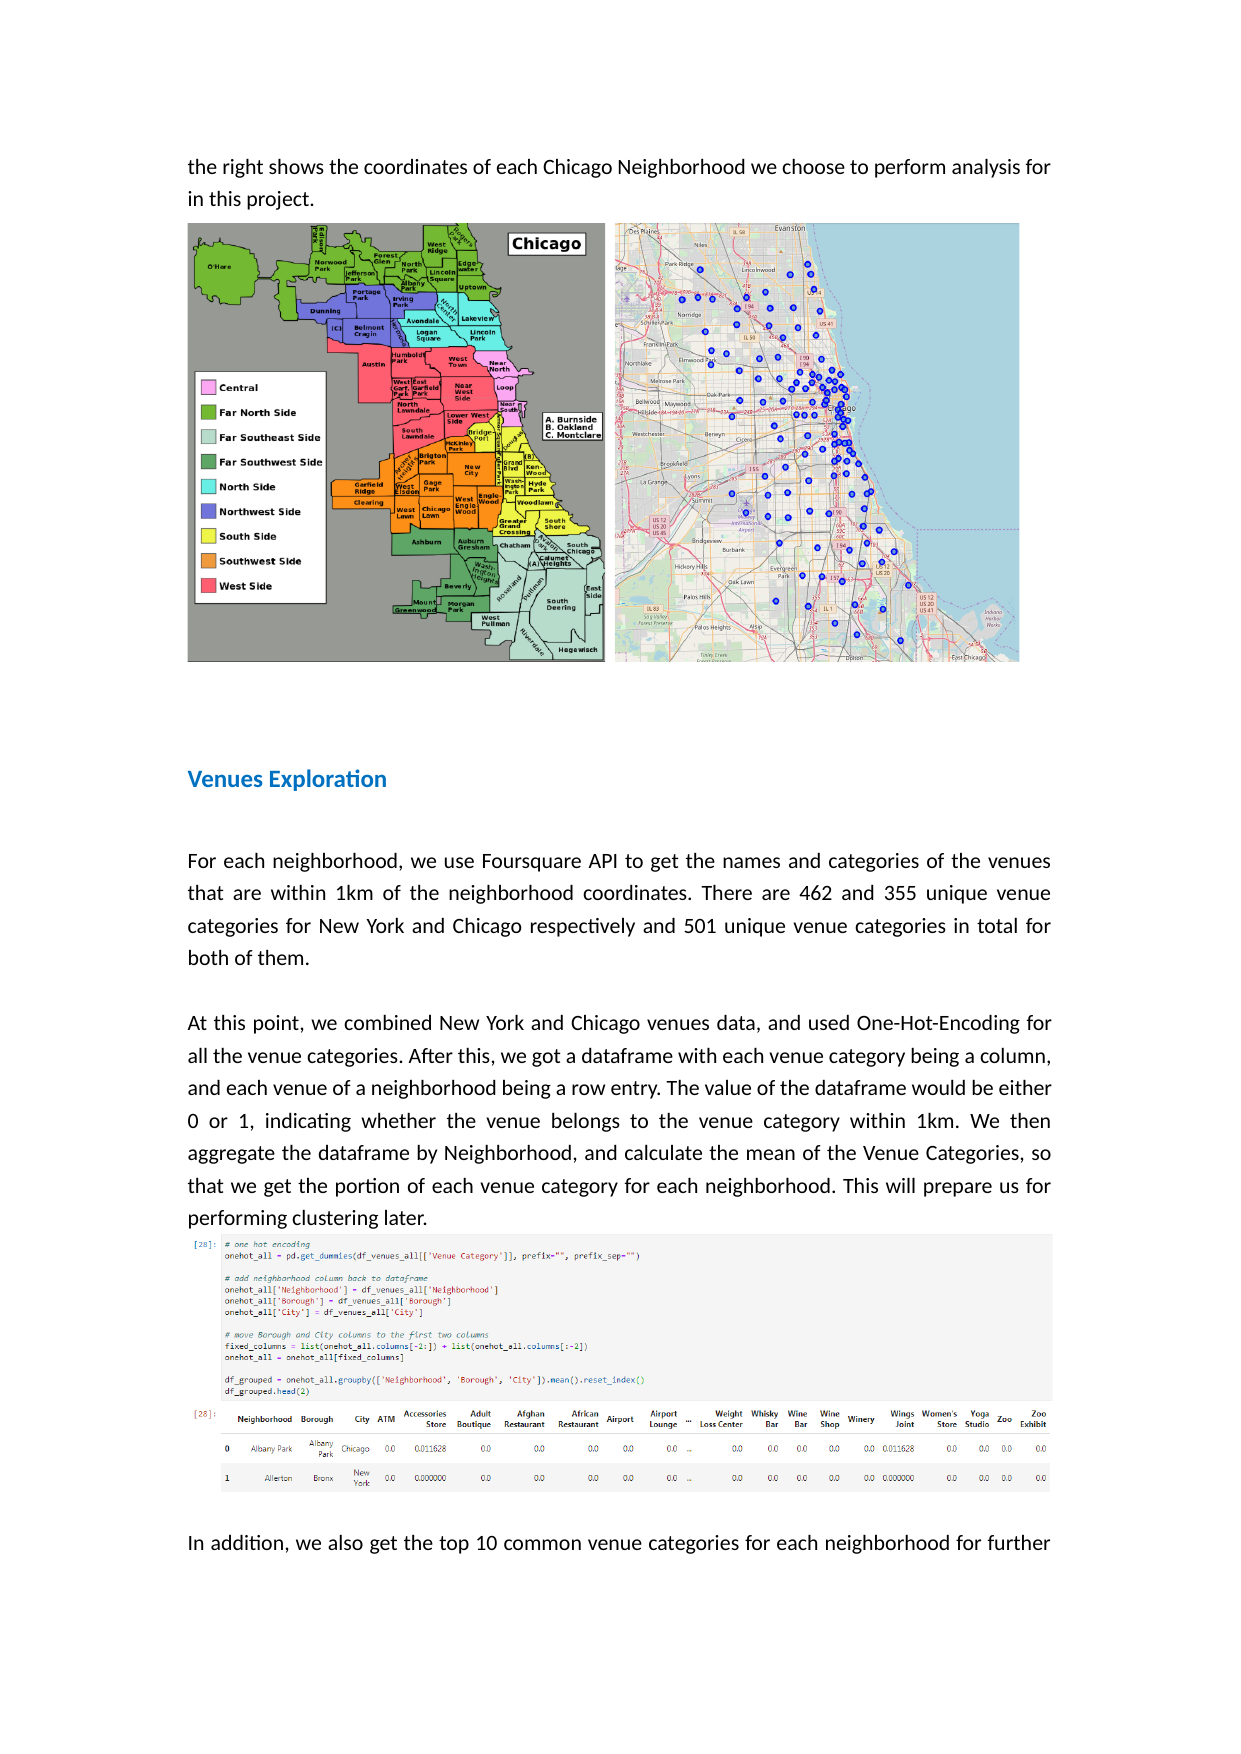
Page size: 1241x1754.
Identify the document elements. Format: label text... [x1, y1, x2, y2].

picture [187, 223, 605, 662]
text For each neighborhood, we use Foursquare API to get the names and categories of the venues that are within 1km of the neighborhood coordinates. There are 462 and 355 unique venue categories for New York and Chicago respectively and 501 unique venue categories in total for both of them. [187, 844, 1053, 974]
picture [187, 1233, 1053, 1495]
subtitle Venues Exploration [187, 762, 1053, 794]
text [187, 1526, 1053, 1559]
picture [614, 223, 1020, 662]
text At this point, we combined New York and Chicago venues data, and used One-Hot-Encoding for all the venue categories. After this, we got a dataframe with each venue category being a column, and each venue of a neighborhood being a row entry. The value of the dataframe would be either 0 or 1, indicating whether the venue belongs to the venue category within 1km. We then aggregate the dataframe by Neighborhood, and calculate the mean of the Venue Categories, so that we get the portion of each venue category for each neighborhood. This will prepare us for performing clustering later. [187, 1006, 1053, 1233]
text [187, 150, 1053, 215]
